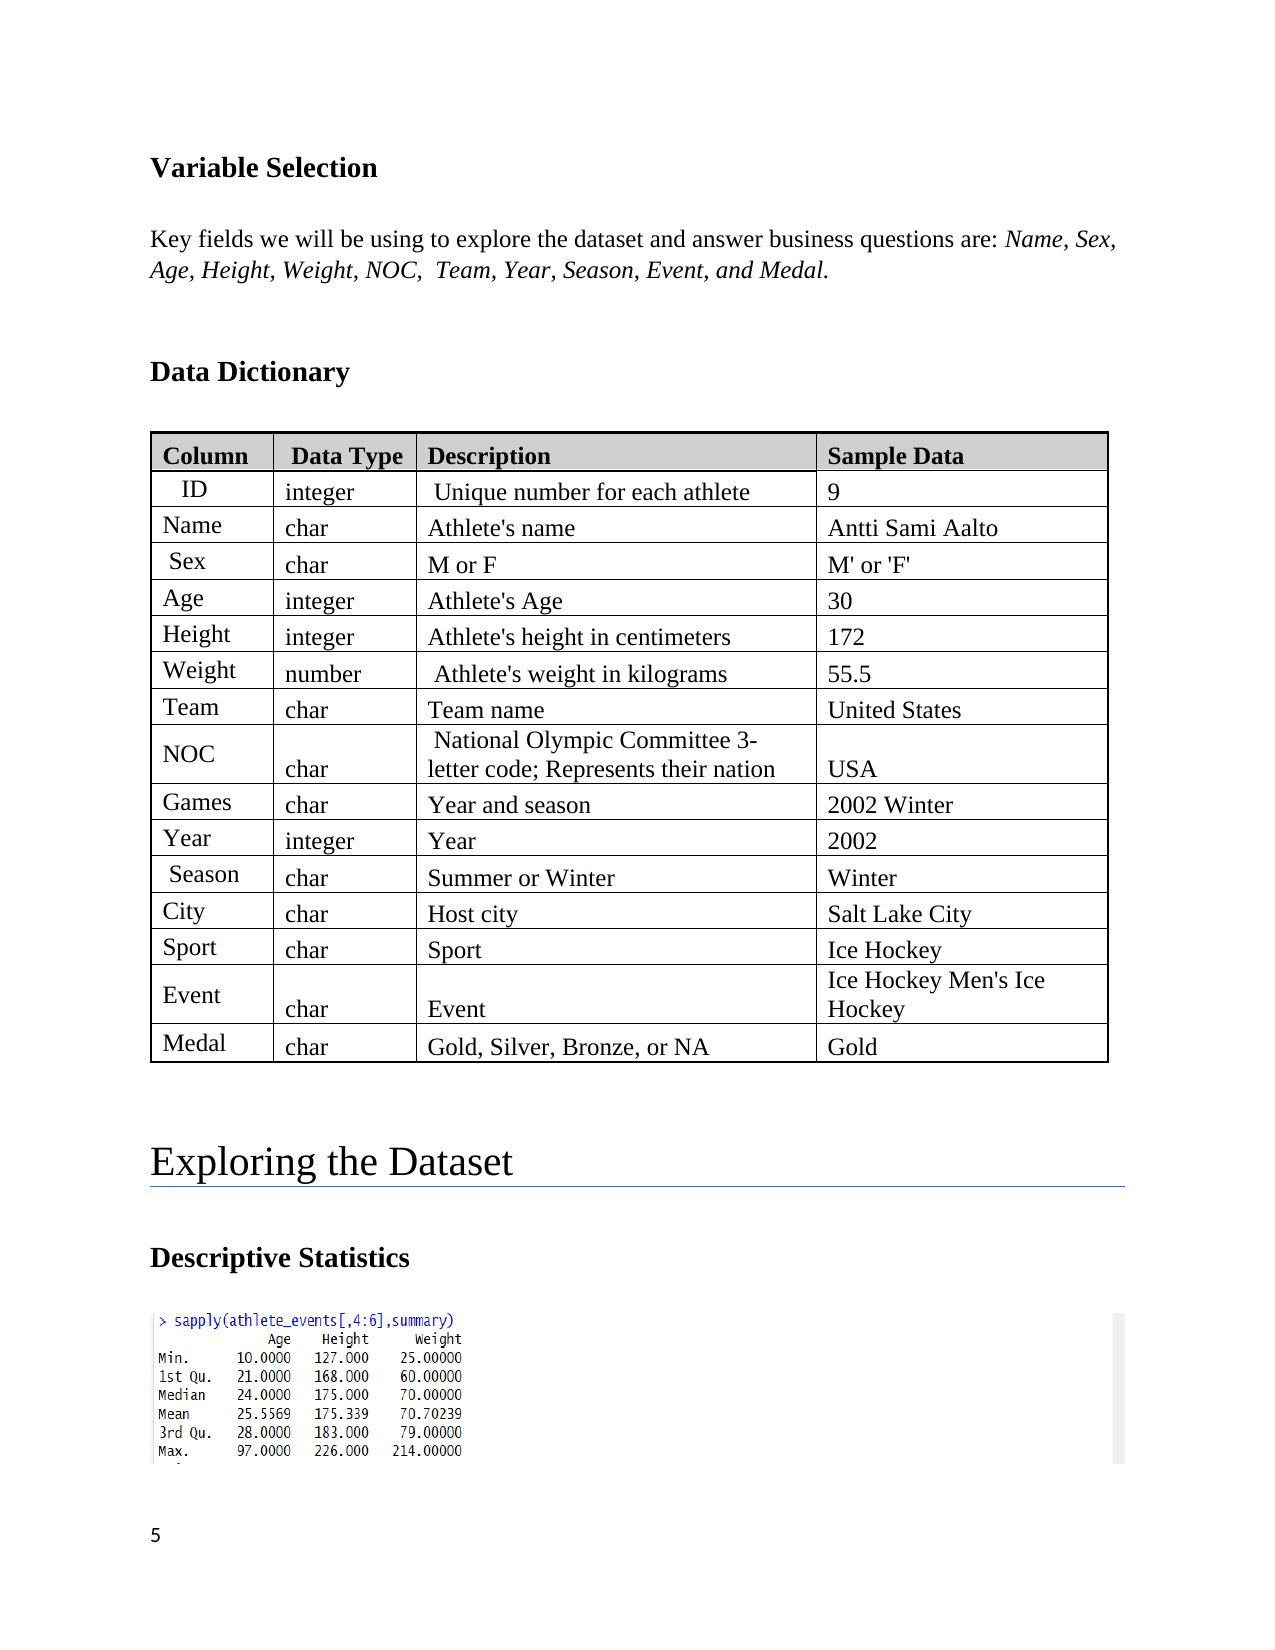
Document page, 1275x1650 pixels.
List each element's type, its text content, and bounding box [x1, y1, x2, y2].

table_cell M or F [417, 543, 816, 578]
table_cell char [274, 507, 416, 542]
table_cell integer [274, 616, 416, 651]
subtitle Variable Selection [150, 150, 1125, 183]
table_cell Athlete's height in centimeters [417, 616, 816, 651]
table_cell Sex [152, 543, 273, 578]
table_cell integer [274, 820, 416, 855]
table_cell Athlete's Age [417, 580, 816, 615]
text Key fields we will be using to explore the dataset and answer business questions are: Name, Sex, Age, Height, Weight, NOC, Team, Year, Season, Event, and Medal. [150, 224, 1125, 284]
table_header Sample Data [817, 434, 1107, 469]
table_cell number [274, 652, 416, 688]
table_header Column [152, 434, 273, 469]
table_cell 2002 Winter [817, 784, 1107, 819]
table_cell Medal [152, 1024, 273, 1061]
table_cell Team [152, 689, 273, 724]
table_cell Year [417, 820, 816, 855]
table_cell 55.5 [817, 652, 1107, 688]
table_cell City [152, 893, 273, 928]
subtitle Descriptive Statistics [150, 1240, 1125, 1273]
table_cell Year [152, 820, 273, 855]
table_cell char [274, 543, 416, 578]
table_cell National Olympic Committee 3-letter code; Represents their nation [417, 725, 816, 782]
subtitle Data Dictionary [150, 354, 1125, 387]
subtitle Exploring the Dataset [150, 1136, 1125, 1186]
table_cell Season [152, 856, 273, 892]
table_header Data Type [274, 434, 416, 469]
picture [150, 1313, 1125, 1464]
table_cell Gold [817, 1024, 1107, 1061]
table_cell Games [152, 784, 273, 819]
table_cell Sport [417, 929, 816, 964]
table_cell Age [152, 580, 273, 615]
table_cell char [274, 965, 416, 1023]
table_cell Ice Hockey Men's Ice Hockey [817, 965, 1107, 1023]
table_cell Ice Hockey [817, 929, 1107, 964]
table_cell Year and season [417, 784, 816, 819]
table_cell Winter [817, 856, 1107, 892]
table_cell integer [274, 580, 416, 615]
table_cell USA [817, 725, 1107, 782]
table_cell NOC [152, 725, 273, 782]
table_cell Athlete's name [417, 507, 816, 542]
table_cell char [274, 784, 416, 819]
table_cell 172 [817, 616, 1107, 651]
table_cell M' or 'F' [817, 543, 1107, 578]
table_cell United States [817, 689, 1107, 724]
table_cell char [274, 689, 416, 724]
table_cell Team name [417, 689, 816, 724]
table_cell Sport [152, 929, 273, 964]
table_cell char [274, 856, 416, 892]
table_cell Event [152, 965, 273, 1023]
table_cell char [274, 929, 416, 964]
table_cell 30 [817, 580, 1107, 615]
table_cell Host city [417, 893, 816, 928]
table_cell Name [152, 507, 273, 542]
table_cell integer [274, 472, 416, 506]
table_cell char [274, 725, 416, 782]
table_cell 2002 [817, 820, 1107, 855]
table_cell Antti Sami Aalto [817, 507, 1107, 542]
table_cell 9 [817, 471, 1107, 506]
table_cell Event [417, 965, 816, 1023]
table_cell char [274, 893, 416, 928]
table_cell Summer or Winter [417, 856, 816, 892]
table_cell ID [152, 472, 273, 506]
table_cell Salt Lake City [817, 893, 1107, 928]
table_cell Weight [152, 652, 273, 688]
table_cell Unique number for each athlete [417, 472, 816, 506]
table_cell Athlete's weight in kilograms [417, 652, 816, 688]
table_cell Gold, Silver, Bronze, or NA [417, 1024, 816, 1061]
table_header Description [417, 434, 816, 469]
table_cell Height [152, 616, 273, 651]
table_cell char [274, 1024, 416, 1061]
